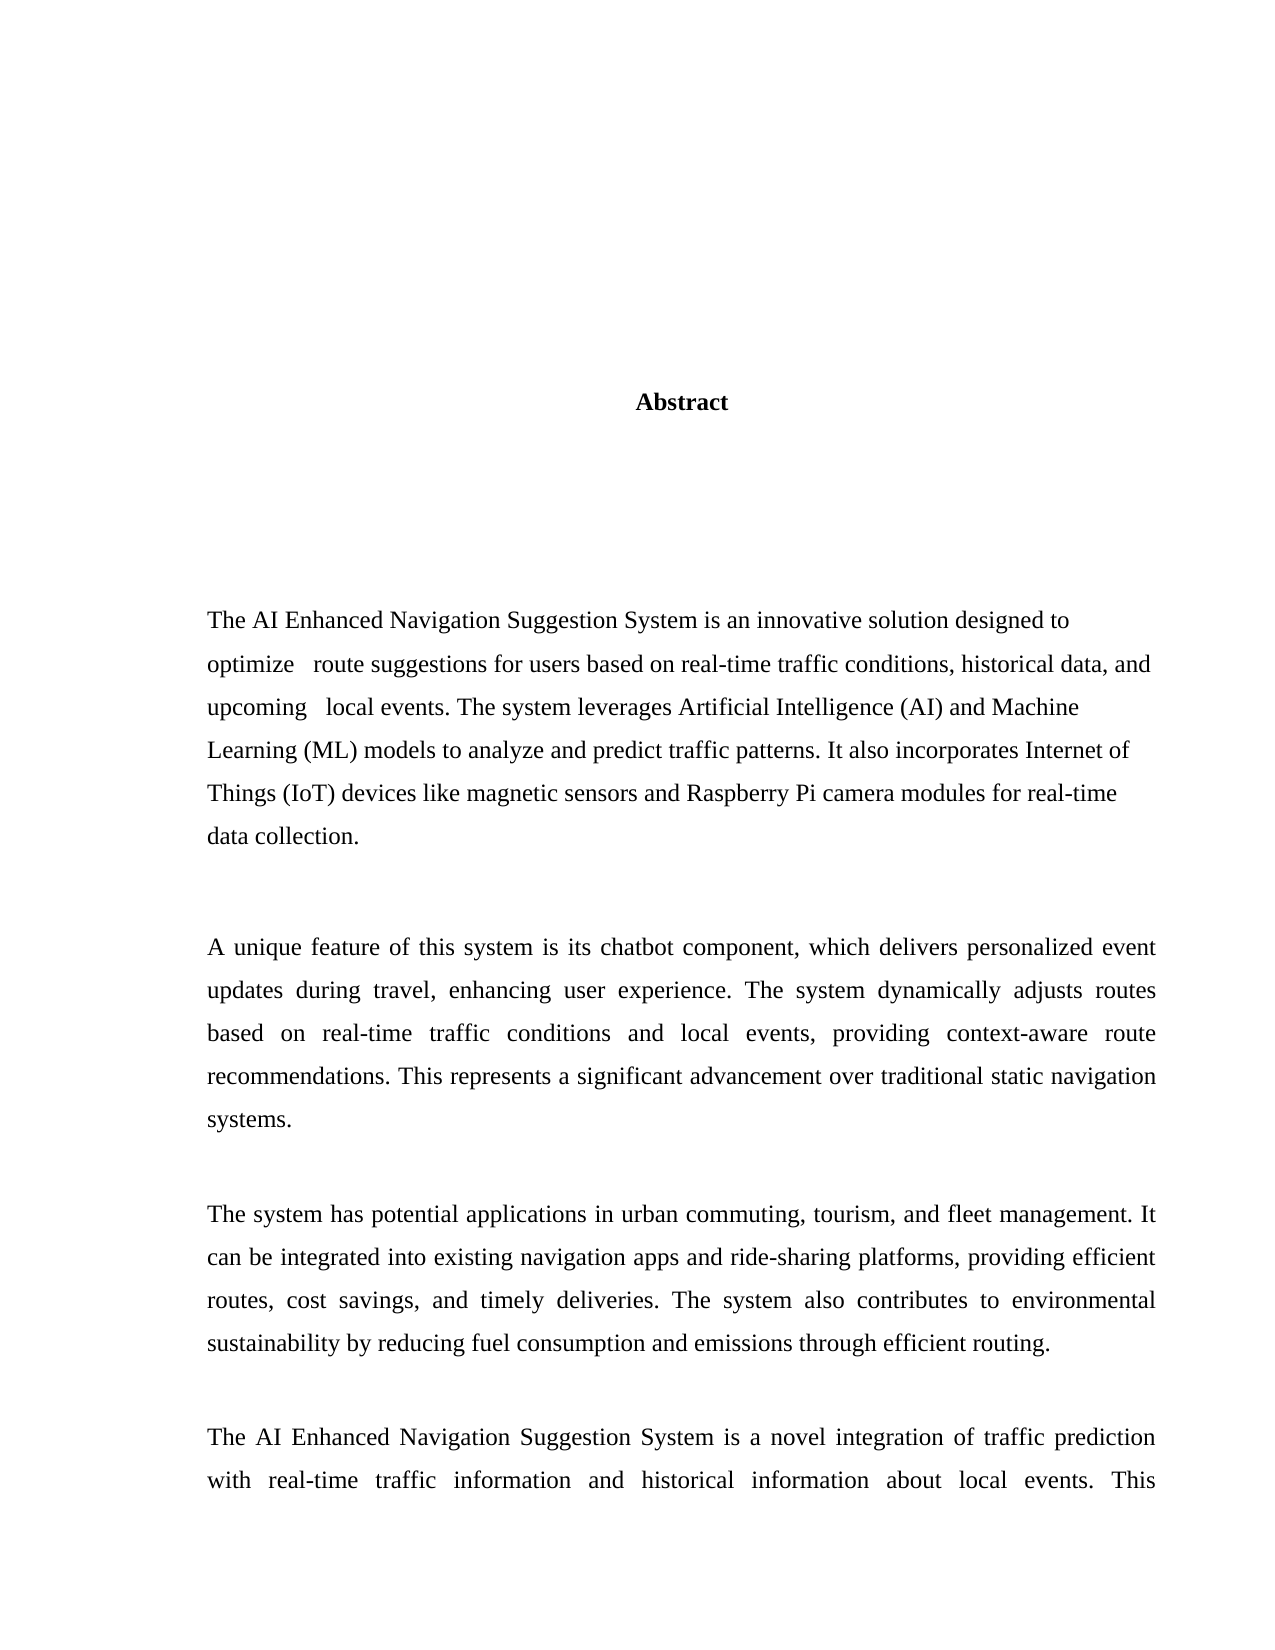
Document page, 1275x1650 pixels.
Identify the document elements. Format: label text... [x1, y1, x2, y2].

text The system has potential applications in urban commuting, tourism, and fleet management. It can be integrated into existing navigation apps and ride-sharing platforms, providing efficient routes, cost savings, and timely deliveries. The system also contributes to environmental sustainability by reducing fuel consumption and emissions through efficient routing. [207, 1199, 1157, 1357]
text A unique feature of this system is its chatbot component, which delivers personalized event updates during travel, enhancing user experience. The system dynamically adjusts routes based on real-time traffic conditions and local events, providing context-aware route recommendations. This represents a significant advancement over traditional static navigation systems. [207, 932, 1157, 1133]
text Abstract [207, 387, 1157, 416]
text The AI Enhanced Navigation Suggestion System is an innovative solution designed to optimize route suggestions for users based on real-time traffic conditions, historical data, and upcoming local events. The system leverages Artificial Intelligence (AI) and Machine Learning (ML) models to analyze and predict traffic patterns. It also incorporates Internet of Things (IoT) devices like magnetic sensors and Raspberry Pi camera modules for real-time data collection. [207, 606, 1157, 850]
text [207, 1422, 1157, 1494]
